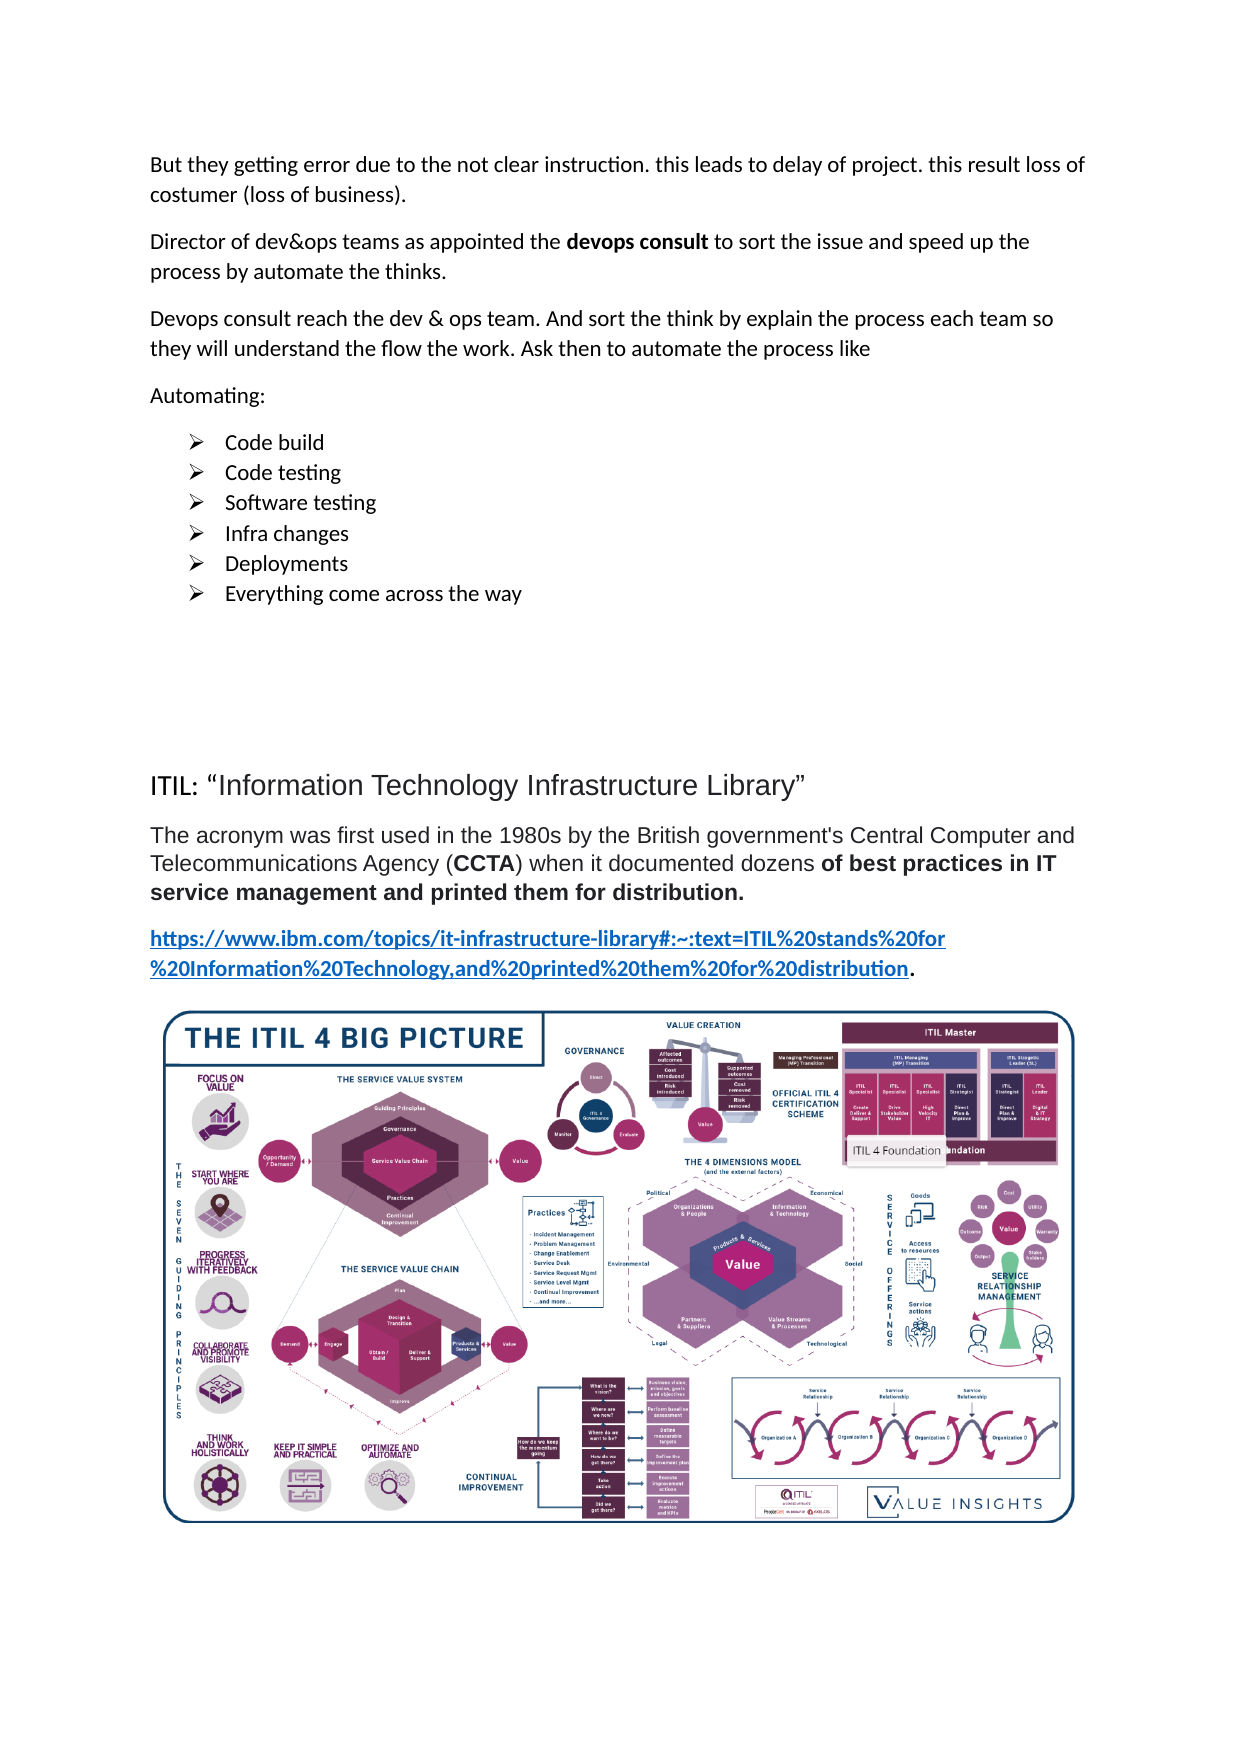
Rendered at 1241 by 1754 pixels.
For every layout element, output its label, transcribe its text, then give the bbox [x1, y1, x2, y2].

list Code testing [187, 458, 1090, 486]
text The acronym was first used in the 1980s by the British government's Central Computer and Telecommunications Agency (CCTA) when it documented dozens of best practices in IT service management and printed them for distribution. [150, 822, 1090, 905]
list Software testing [187, 488, 1090, 517]
text Devops consult reach the dev & ops team. And sort the think by explain the process each team so they will understand the flow the work. Ask then to automate the process like [150, 304, 1090, 362]
list Everything come across the way [187, 579, 1090, 607]
text Automating: [150, 381, 1090, 409]
text https://www.ibm.com/topics/it-infrastructure-library#:~:text=ITIL%20stands%20for%20Information%20Technology,and%20printed%20them%20for%20distribution. [150, 924, 1090, 982]
list Infra changes [187, 519, 1090, 547]
picture [150, 1000, 1091, 1526]
text Director of dev&ops teams as appointed the devops consult to sort the issue and speed up the process by automate the thinks. [150, 227, 1090, 285]
text But they getting error due to the not clear instruction. this leads to delay of project. this result loss of costumer (loss of business). [150, 150, 1090, 208]
list Deployments [187, 549, 1090, 577]
text ITIL: “Information Technology Infrastructure Library” [150, 767, 1090, 802]
list Code build [187, 428, 1090, 456]
